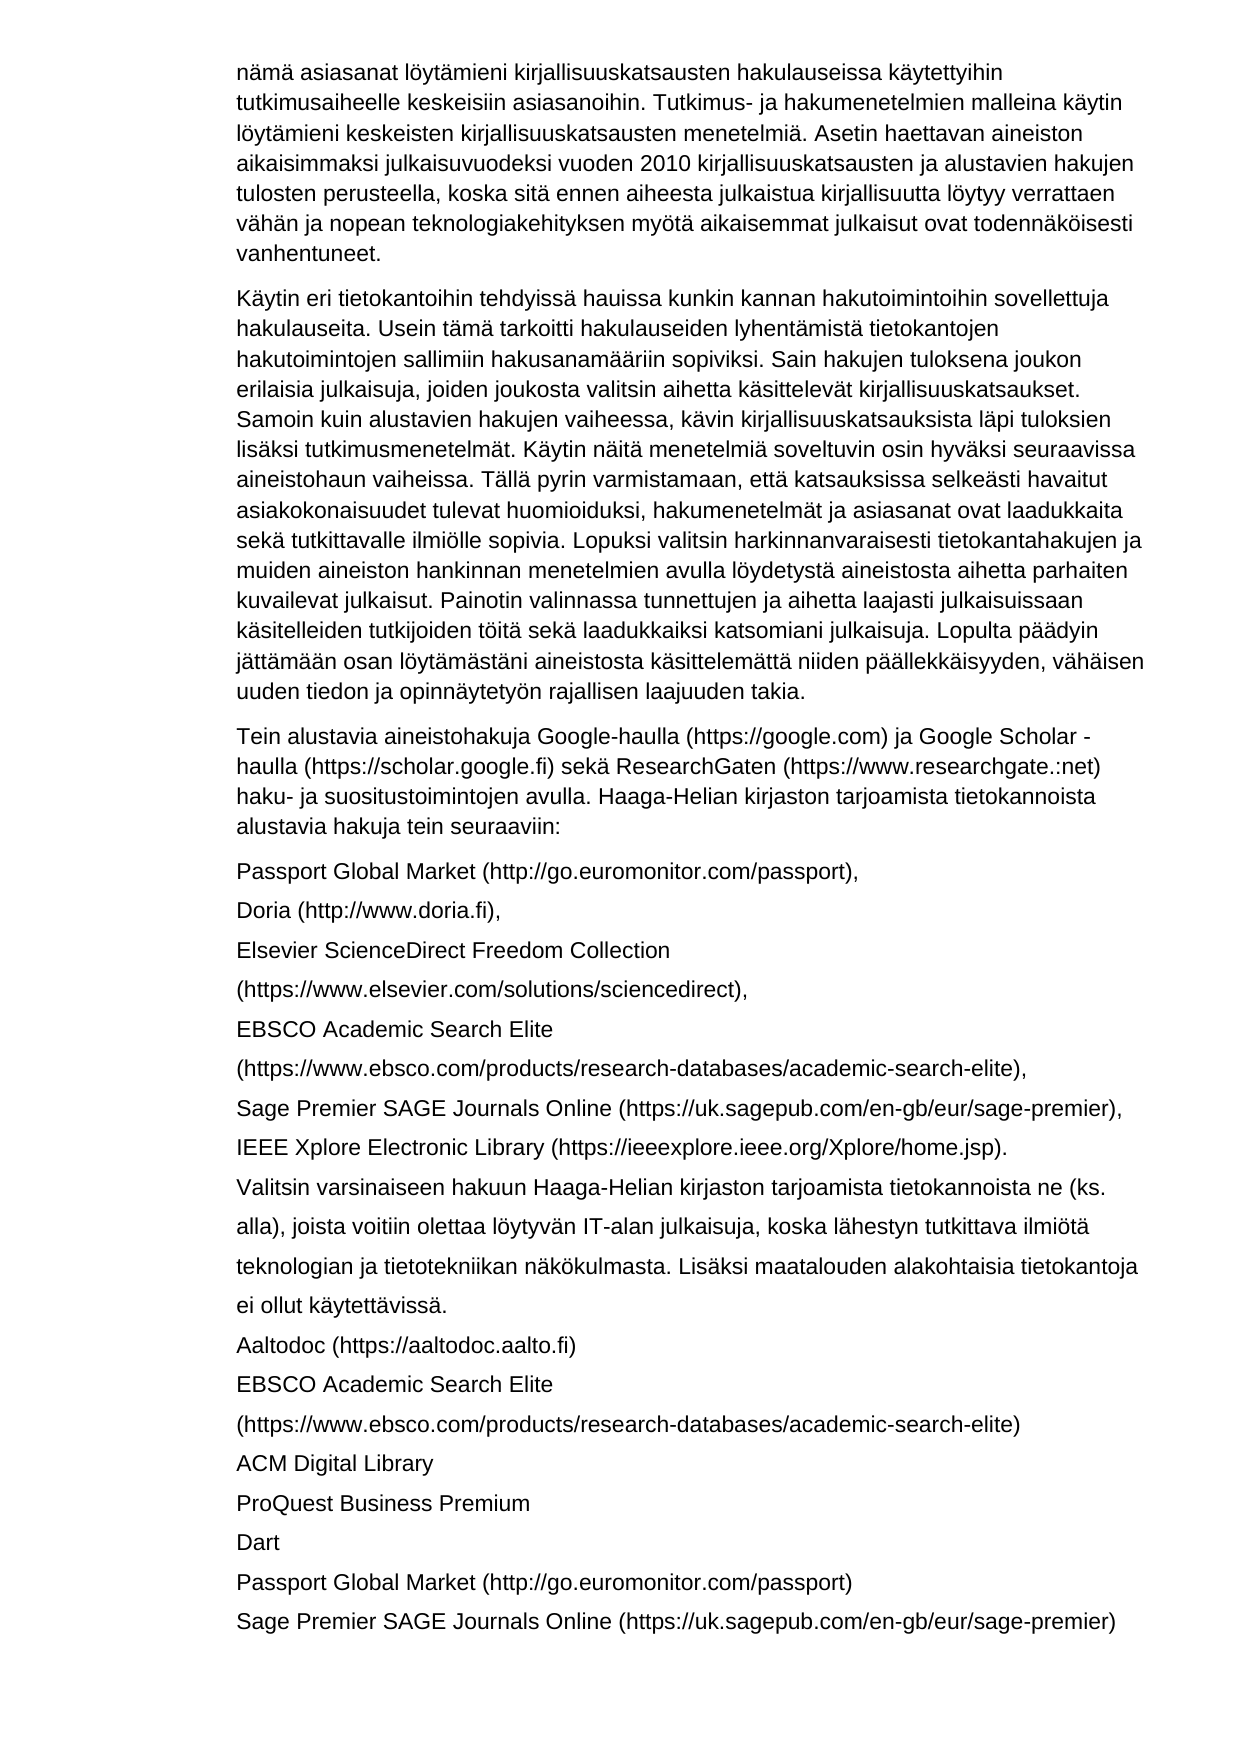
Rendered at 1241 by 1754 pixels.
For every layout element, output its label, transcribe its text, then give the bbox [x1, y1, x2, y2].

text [236, 59, 1152, 267]
text Käytin eri tietokantoihin tehdyissä hauissa kunkin kannan hakutoimintoihin sovellettuja hakulauseita. Usein tämä tarkoitti hakulauseiden lyhentämistä tietokantojen hakutoimintojen sallimiin hakusanamääriin sopiviksi. Sain hakujen tuloksena joukon erilaisia julkaisuja, joiden joukosta valitsin aihetta käsittelevät kirjallisuuskatsaukset. Samoin kuin alustavien hakujen vaiheessa, kävin kirjallisuuskatsauksista läpi tuloksien lisäksi tutkimusmenetelmät. Käytin näitä menetelmiä soveltuvin osin hyväksi seuraavissa aineistohaun vaiheissa. Tällä pyrin varmistamaan, että katsauksissa selkeästi havaitut asiakokonaisuudet tulevat huomioiduksi, hakumenetelmät ja asiasanat ovat laadukkaita sekä tutkittavalle ilmiölle sopivia. Lopuksi valitsin harkinnanvaraisesti tietokantahakujen ja muiden aineiston hankinnan menetelmien avulla löydetystä aineistosta aihetta parhaiten kuvailevat julkaisut. Painotin valinnassa tunnettujen ja aihetta laajasti julkaisuissaan käsitelleiden tutkijoiden töitä sekä laadukkaiksi katsomiani julkaisuja. Lopulta päädyin jättämään osan löytämästäni aineistosta käsittelemättä niiden päällekkäisyyden, vähäisen uuden tiedon ja opinnäytetyön rajallisen laajuuden takia. [236, 285, 1152, 704]
text Tein alustavia aineistohakuja Google-haulla (https://google.com) ja Google Scholar -haulla (https://scholar.google.fi) sekä ResearchGaten (https://www.researchgate.:net) haku- ja suositustoimintojen avulla. Haaga-Helian kirjaston tarjoamista tietokannoista alustavia hakuja tein seuraaviin: [236, 723, 1152, 839]
